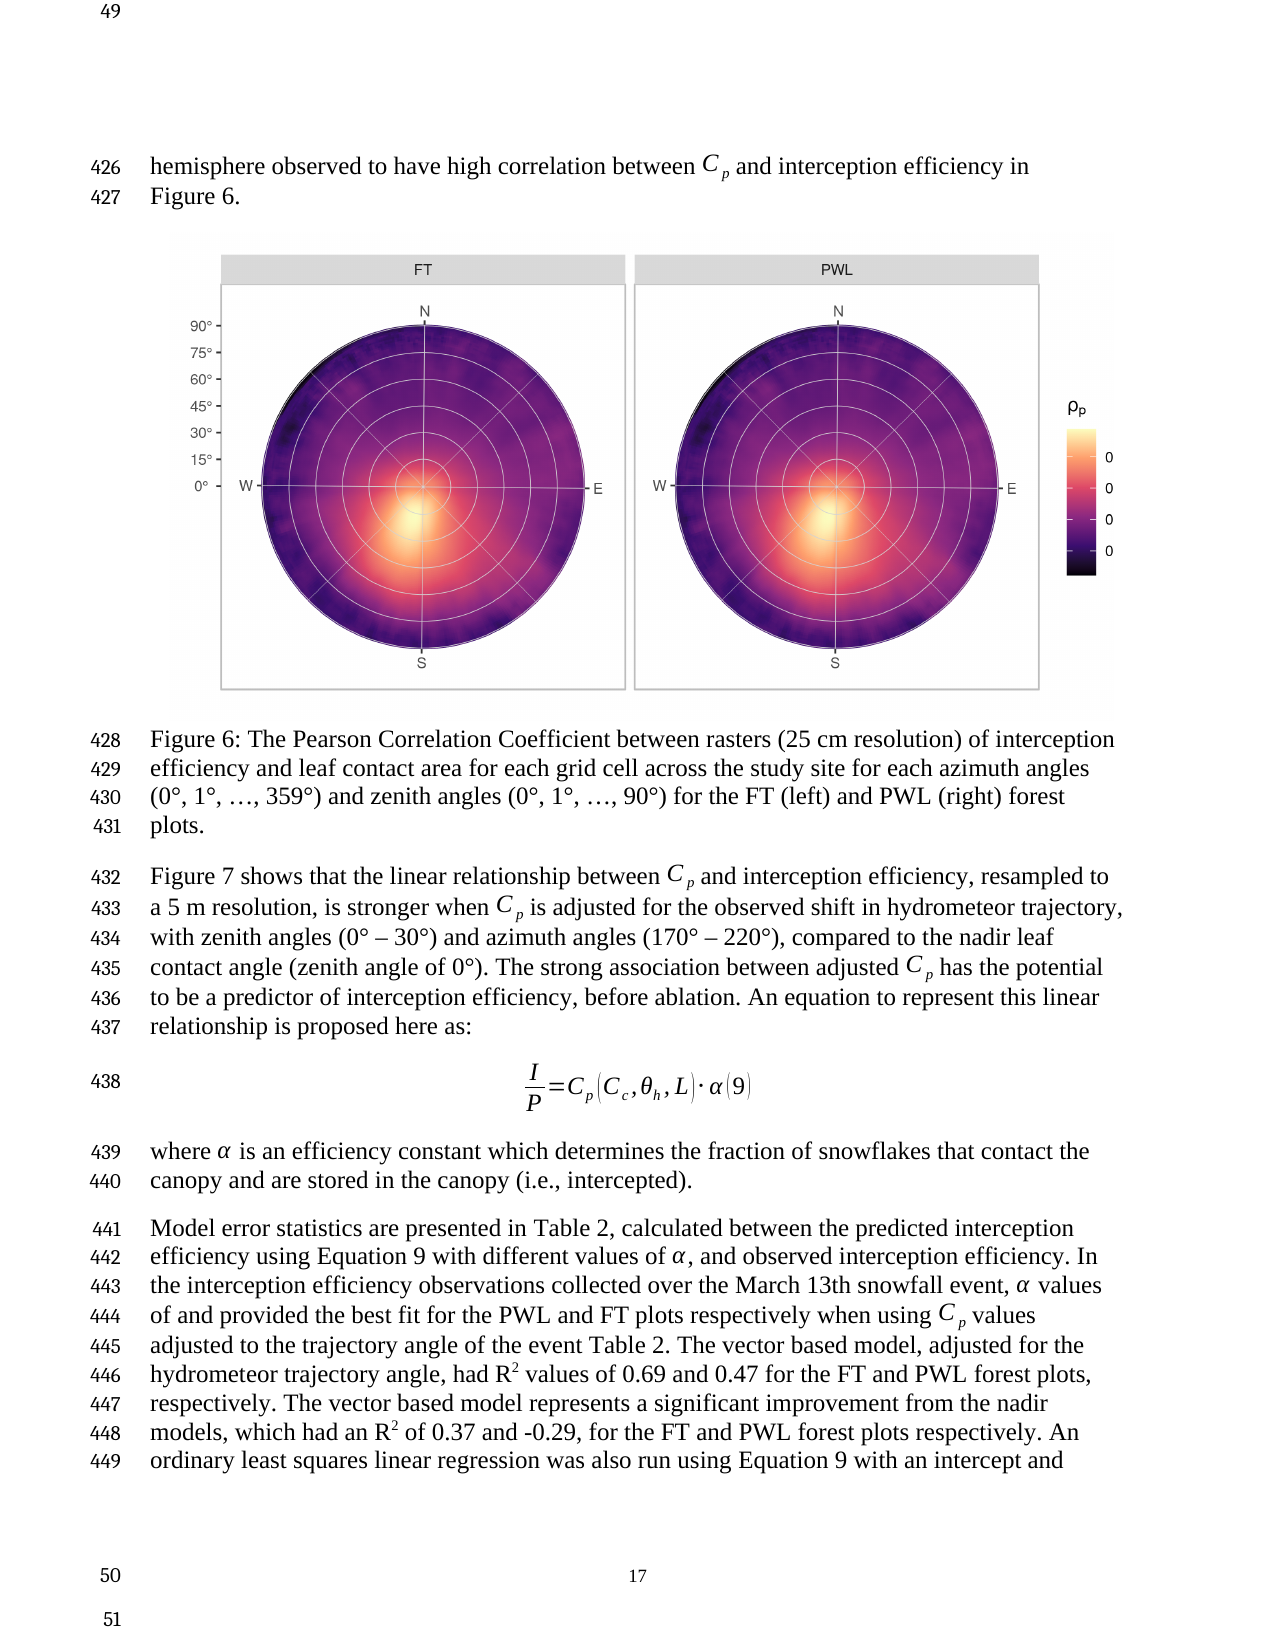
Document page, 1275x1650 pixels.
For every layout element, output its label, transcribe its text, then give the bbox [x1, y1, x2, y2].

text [150, 150, 1125, 210]
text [150, 1213, 1125, 1474]
picture [168, 232, 1114, 721]
text where is an efficiency constant which determines the fraction of snowflakes that contact the canopy and are stored in the canopy (i.e., intercepted). [150, 1136, 1125, 1194]
text Figure 7 shows that the linear relationship between and interception efficiency, resampled to a 5 m resolution, is stronger when is adjusted for the observed shift in hydrometeor trajectory, with zenith angles (0° – 30°) and azimuth angles (170° – 220°), compared to the nadir leaf contact angle (zenith angle of 0°). The strong association between adjusted has the potential to be a predictor of interception efficiency, before ablation. An equation to represent this linear relationship is proposed here as: [150, 860, 1125, 1040]
table_header Figure 6: The Pearson Correlation Coefficient between rasters (25 cm resolution) of interception efficiency and leaf contact area for each grid cell across the study site for each azimuth angles (0°, 1°, …, 359°) and zenith angles (0°, 1°, …, 90°) for the FT (left) and PWL (right) forest plots. [139, 229, 1114, 724]
